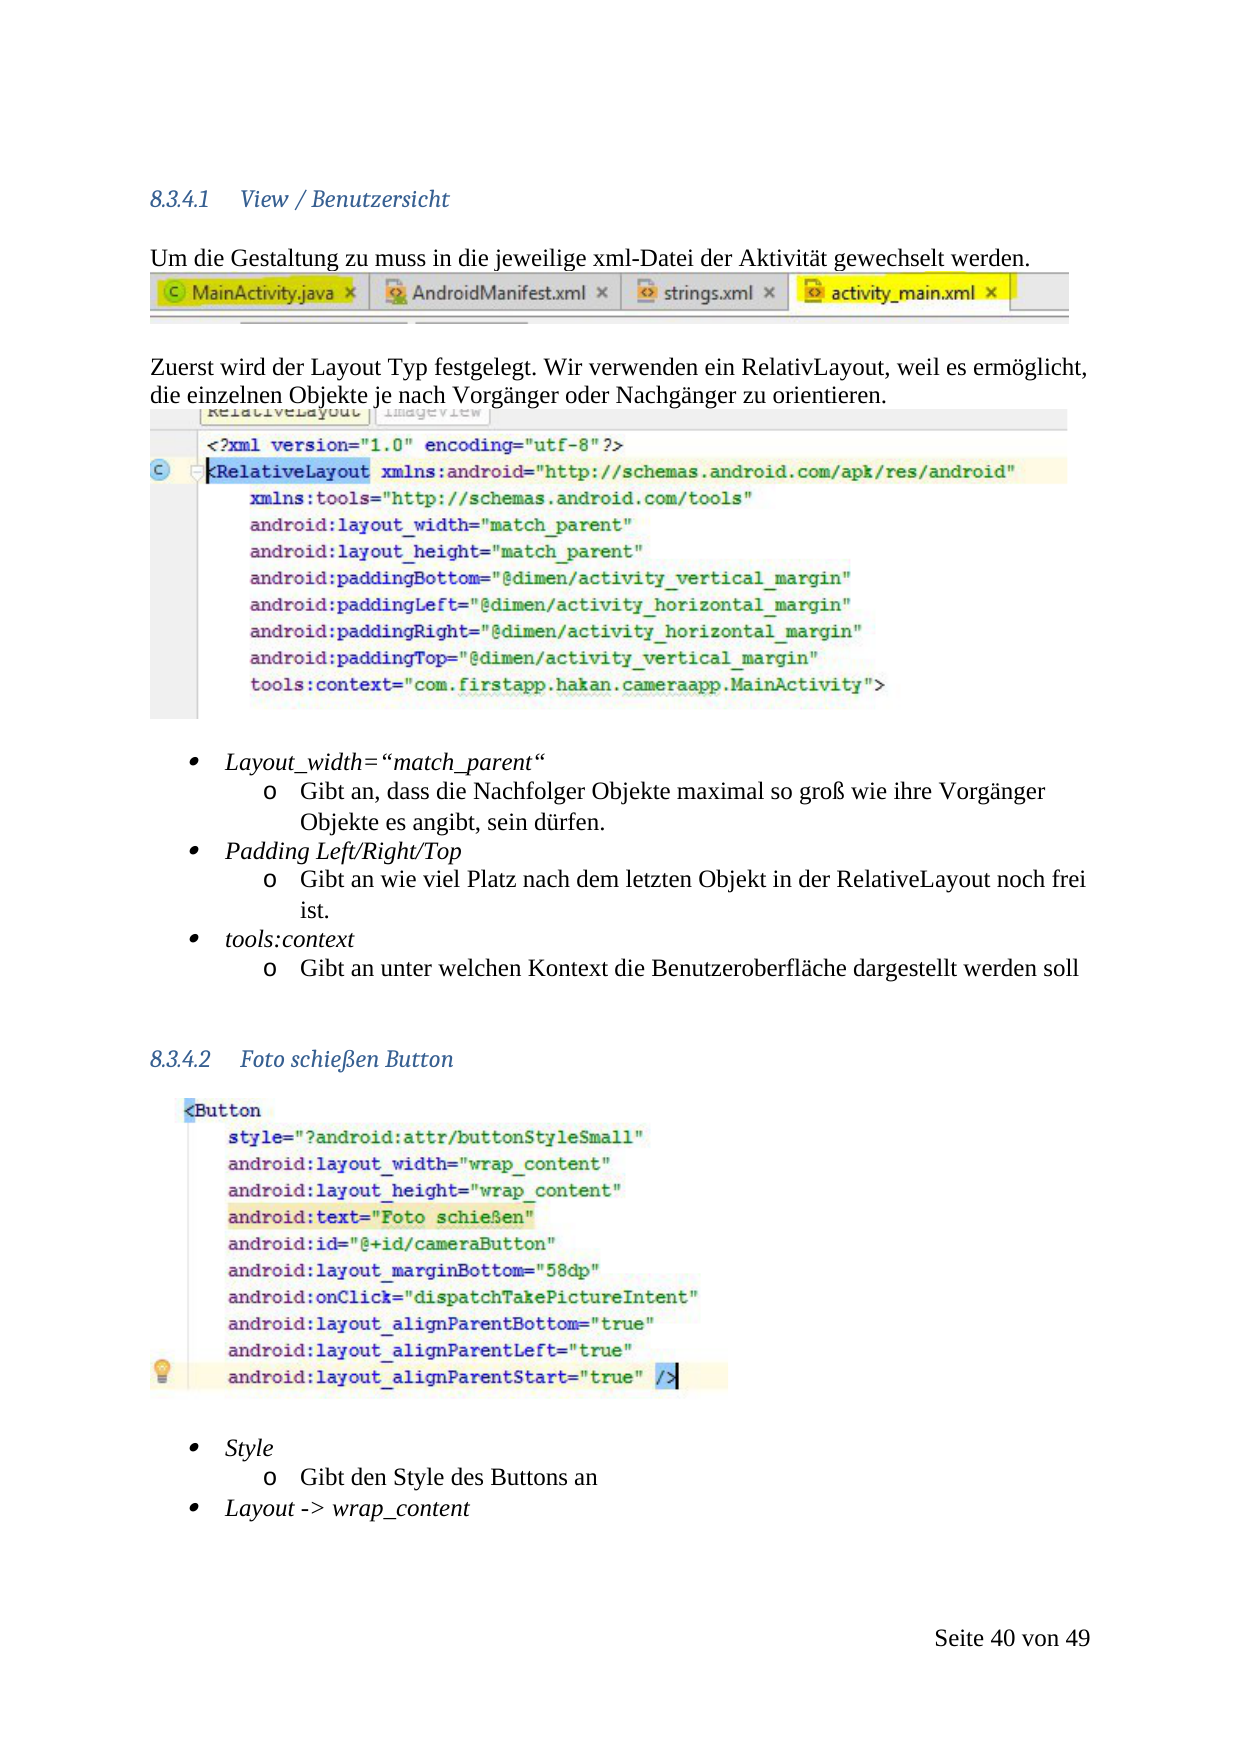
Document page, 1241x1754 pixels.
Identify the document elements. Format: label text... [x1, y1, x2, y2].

list Gibt an wie viel Platz nach dem letzten Objekt in der RelativeLayout noch frei ist. [262, 864, 1090, 924]
picture [150, 1098, 729, 1410]
list Style [187, 1433, 1090, 1462]
list Gibt an, dass die Nachfolger Objekte maximal so groß wie ihre Vorgänger Objekte es angibt, sein dürfen. [262, 776, 1090, 836]
list Gibt an unter welchen Kontext die Benutzeroberfläche dargestellt werden soll [262, 953, 1090, 984]
list Gibt den Style des Buttons an [262, 1462, 1090, 1493]
picture [150, 409, 1068, 719]
list Layout -> wrap_content [187, 1493, 1090, 1522]
list Layout_width=“match_parent“ [187, 747, 1090, 776]
subtitle Foto schießen Button [150, 1045, 1090, 1074]
text Zuerst wird der Layout Typ festgelegt. Wir verwenden ein RelativLayout, weil es ermöglicht, die einzelnen Objekte je nach Vorgänger oder Nachgänger zu orientieren. [150, 352, 1090, 409]
list Padding Left/Right/Top [187, 836, 1090, 864]
list tools:context [187, 924, 1090, 953]
text Um die Gestaltung zu muss in die jeweilige xml-Datei der Aktivität gewechselt werden. [150, 243, 1090, 272]
subtitle View / Benutzersicht [150, 185, 1090, 214]
picture [150, 271, 1069, 324]
